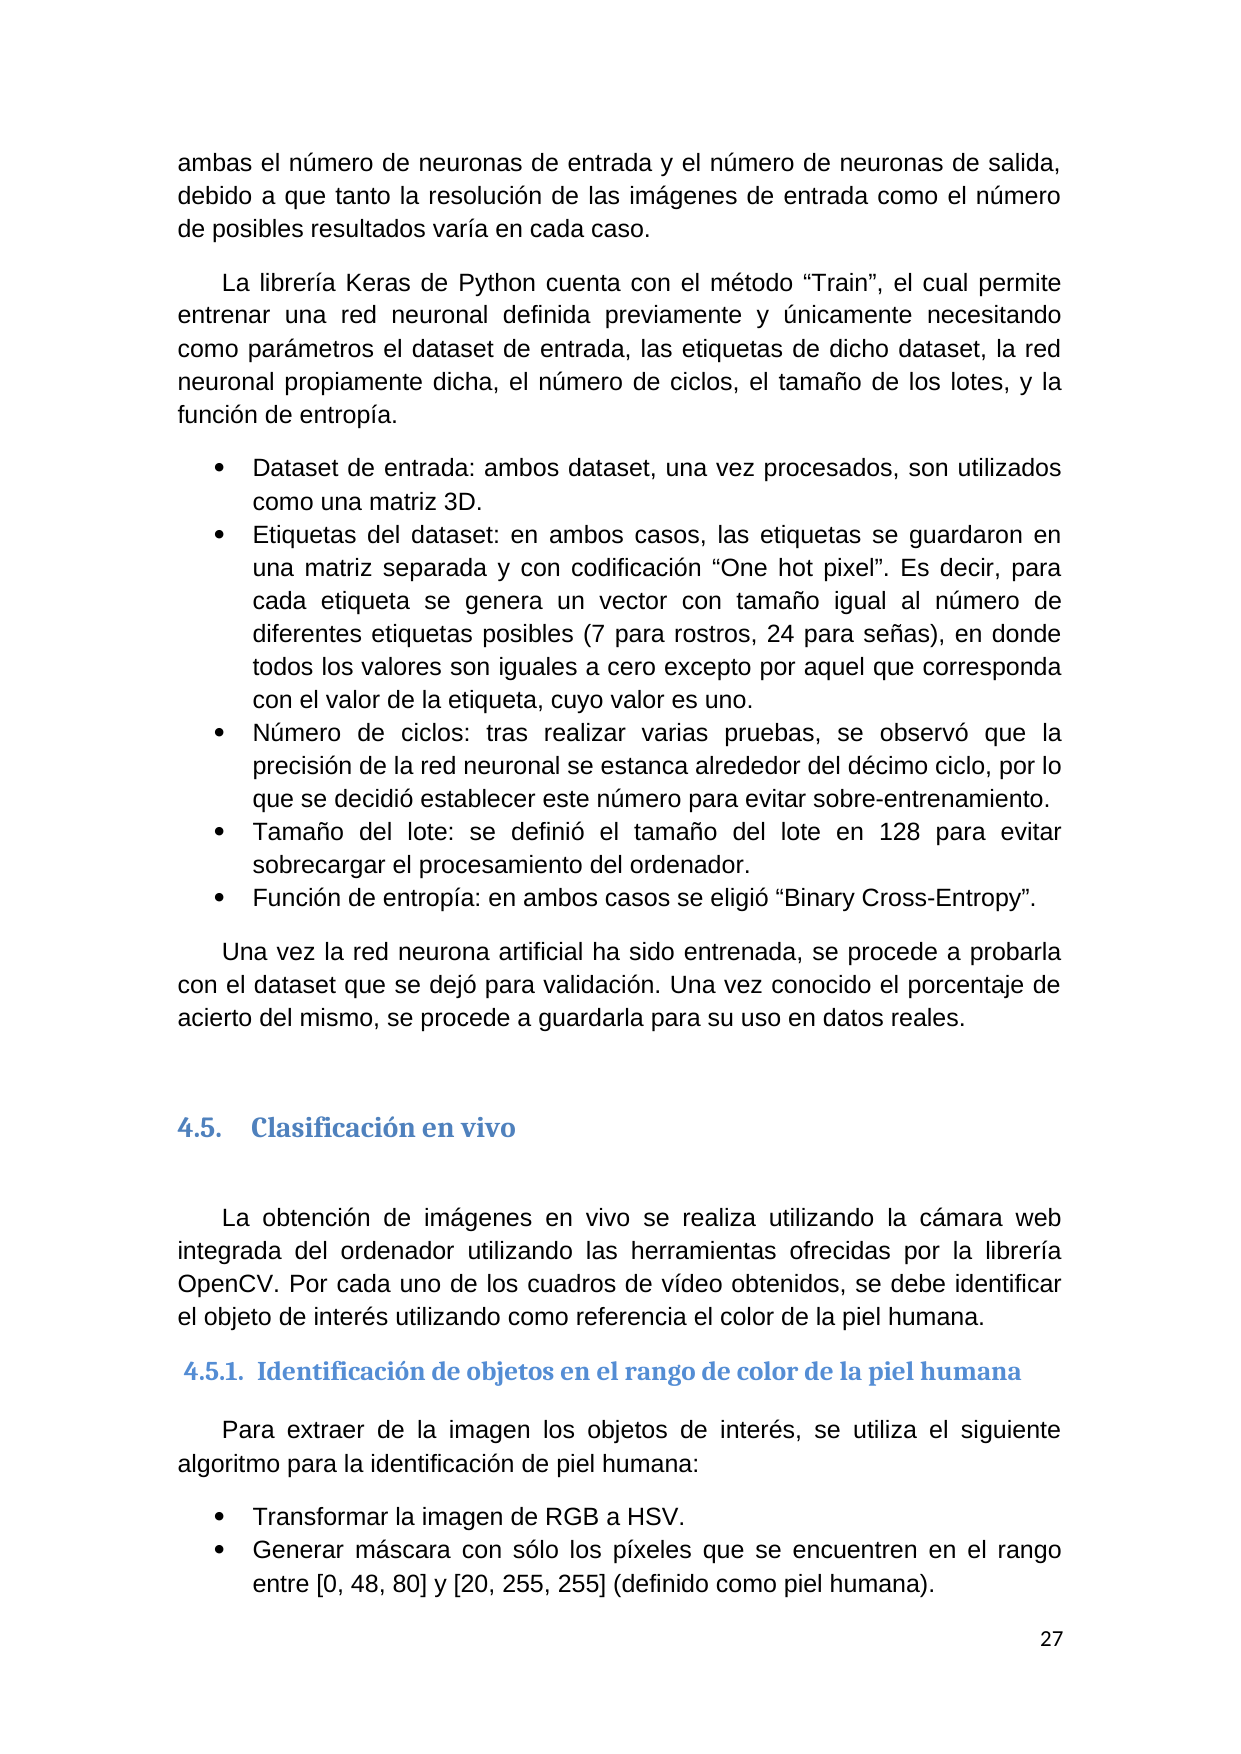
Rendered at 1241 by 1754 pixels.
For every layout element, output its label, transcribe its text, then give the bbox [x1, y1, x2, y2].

list Función de entropía: en ambos casos se eligió “Binary Cross-Entropy”. [215, 883, 1063, 912]
list Número de ciclos: tras realizar varias pruebas, se observó que la precisión de la red neuronal se estanca alrededor del décimo ciclo, por lo que se decidió establecer este número para evitar sobre-entrenamiento. [215, 718, 1063, 813]
subtitle Clasificación en vivo [177, 1111, 1063, 1144]
list Dataset de entrada: ambos dataset, una vez procesados, son utilizados como una matriz 3D. [215, 453, 1063, 515]
text Una vez la red neurona artificial ha sido entrenada, se procede a probarla con el dataset que se dejó para validación. Una vez conocido el porcentaje de acierto del mismo, se procede a guardarla para su uso en datos reales. [177, 937, 1063, 1032]
text La obtención de imágenes en vivo se realiza utilizando la cámara web integrada del ordenador utilizando las herramientas ofrecidas por la librería OpenCV. Por cada uno de los cuadros de vídeo obtenidos, se debe identificar el objeto de interés utilizando como referencia el color de la piel humana. [177, 1203, 1063, 1331]
list Transformar la imagen de RGB a HSV. [215, 1502, 1063, 1531]
text Para extraer de la imagen los objetos de interés, se utiliza el siguiente algoritmo para la identificación de piel humana: [177, 1416, 1063, 1477]
list Tamaño del lote: se definió el tamaño del lote en 128 para evitar sobrecargar el procesamiento del ordenador. [215, 817, 1063, 879]
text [177, 148, 1063, 242]
text La librería Keras de Python cuenta con el método “Train”, el cual permite entrenar una red neuronal definida previamente y únicamente necesitando como parámetros el dataset de entrada, las etiquetas de dicho dataset, la red neuronal propiamente dicha, el número de ciclos, el tamaño de los lotes, y la función de entropía. [177, 267, 1063, 428]
list Generar máscara con sólo los píxeles que se encuentren en el rango entre [0, 48, 80] y [20, 255, 255] (definido como piel humana). [215, 1536, 1063, 1597]
subtitle Identificación de objetos en el rango de color de la piel humana [184, 1356, 1063, 1387]
list Etiquetas del dataset: en ambos casos, las etiquetas se guardaron en una matriz separada y con codificación “One hot pixel”. Es decir, para cada etiqueta se genera un vector con tamaño igual al número de diferentes etiquetas posibles (7 para rostros, 24 para señas), en donde todos los valores son iguales a cero excepto por aquel que corresponda con el valor de la etiqueta, cuyo valor es uno. [215, 519, 1063, 713]
